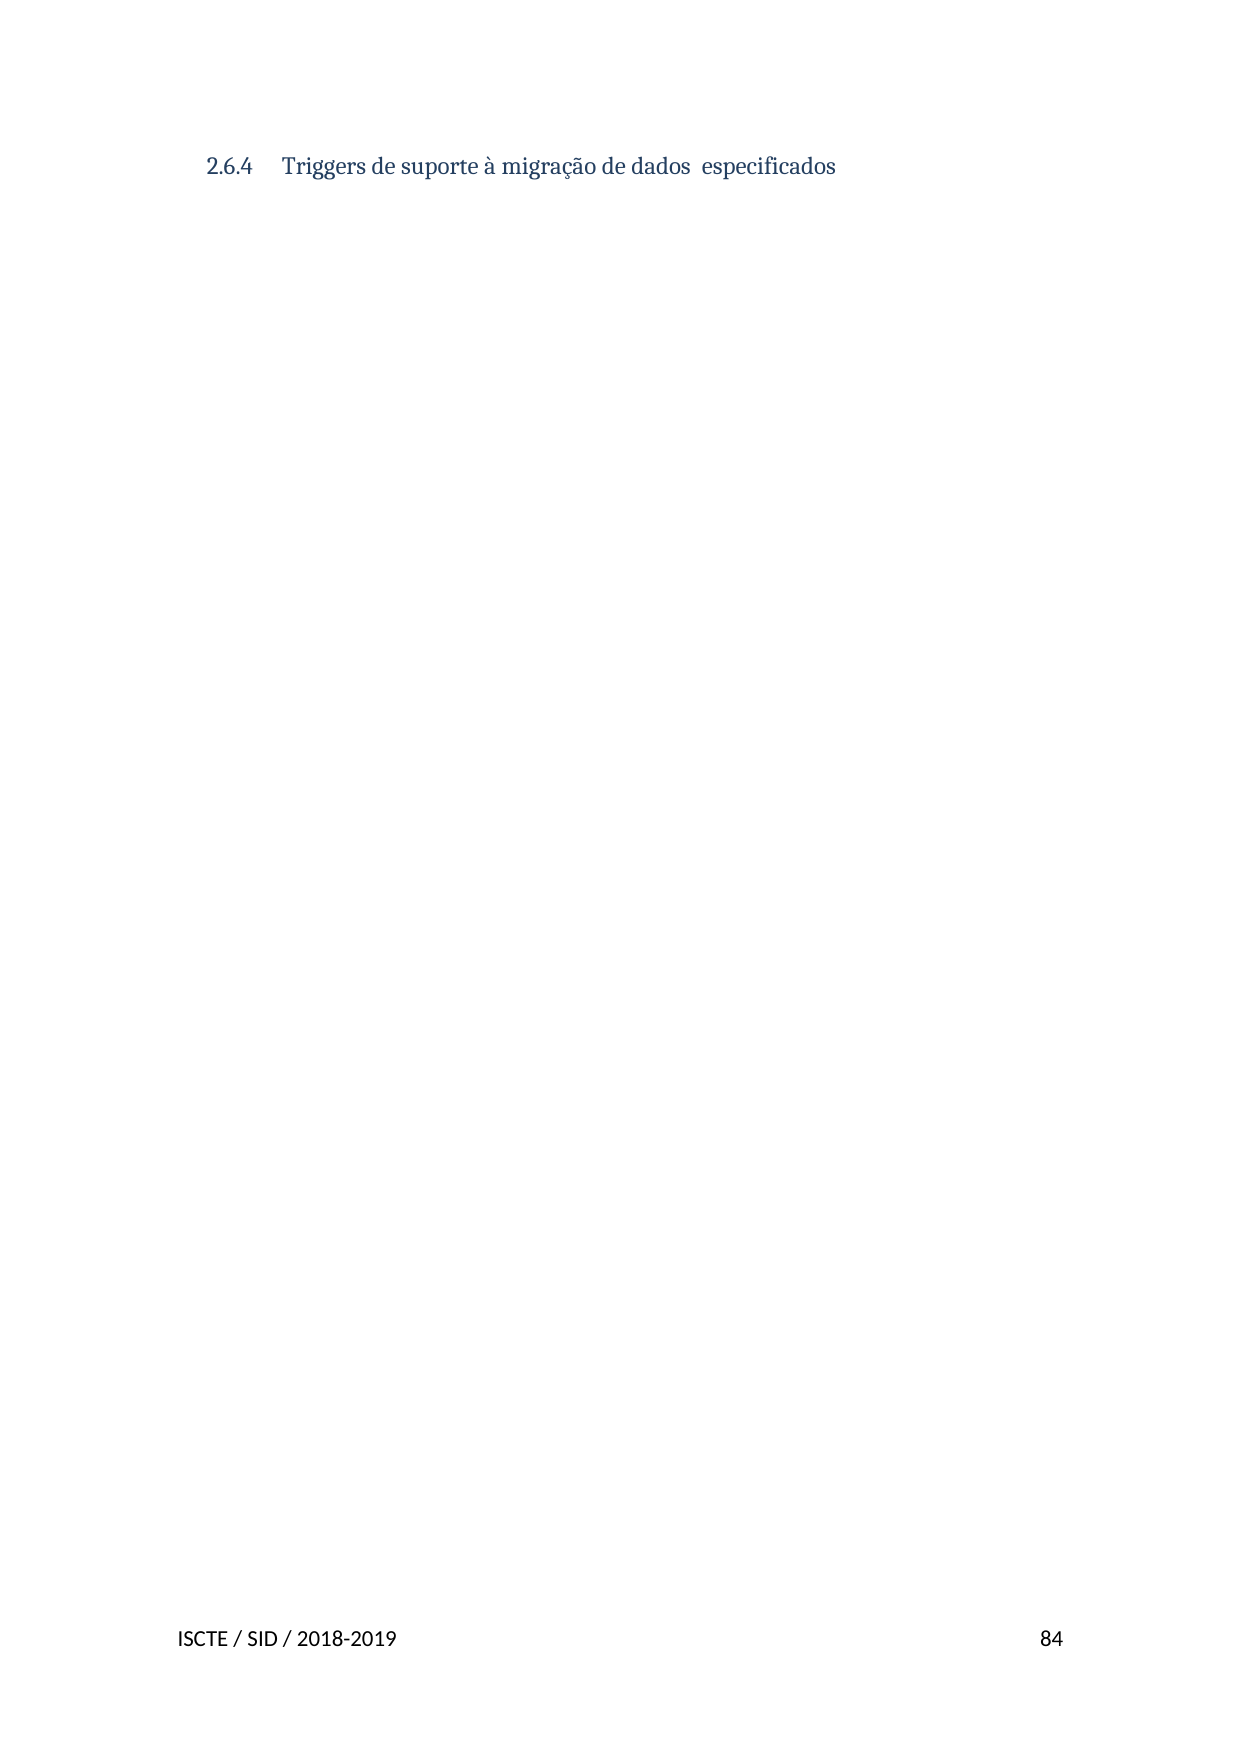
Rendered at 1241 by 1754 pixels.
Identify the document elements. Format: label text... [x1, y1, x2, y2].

subtitle Triggers de suporte à migração de dados especificados [207, 152, 1063, 181]
